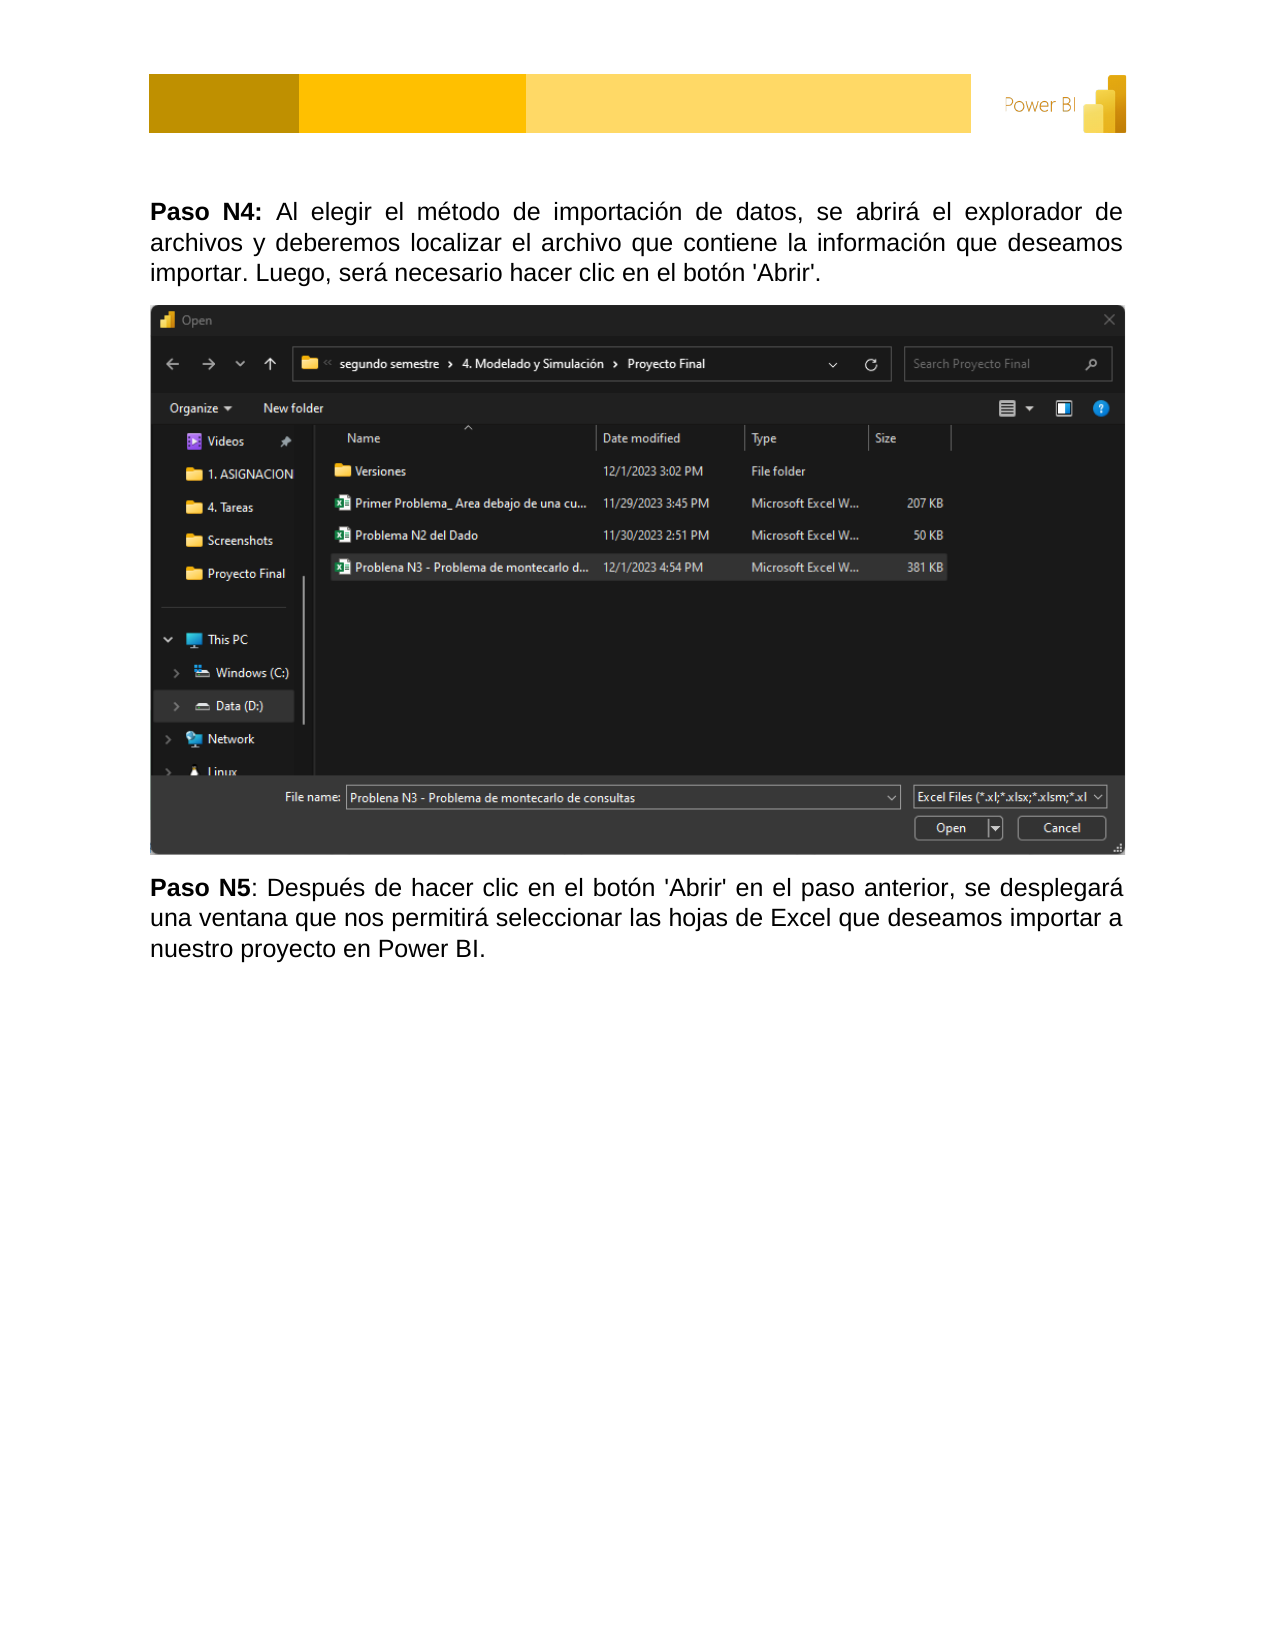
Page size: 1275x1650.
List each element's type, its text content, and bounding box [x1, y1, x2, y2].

picture [1005, 75, 1127, 133]
text Paso N4: Al elegir el método de importación de datos, se abrirá el explorador de archivos y deberemos localizar el archivo que contiene la información que deseamos importar. Luego, será necesario hacer clic en el botón 'Abrir'. [150, 197, 1125, 287]
picture [150, 305, 1125, 855]
text Paso N5: Después de hacer clic en el botón 'Abrir' en el paso anterior, se desplegará una ventana que nos permitirá seleccionar las hojas de Excel que deseamos importar a nuestro proyecto en Power BI. [150, 873, 1125, 962]
